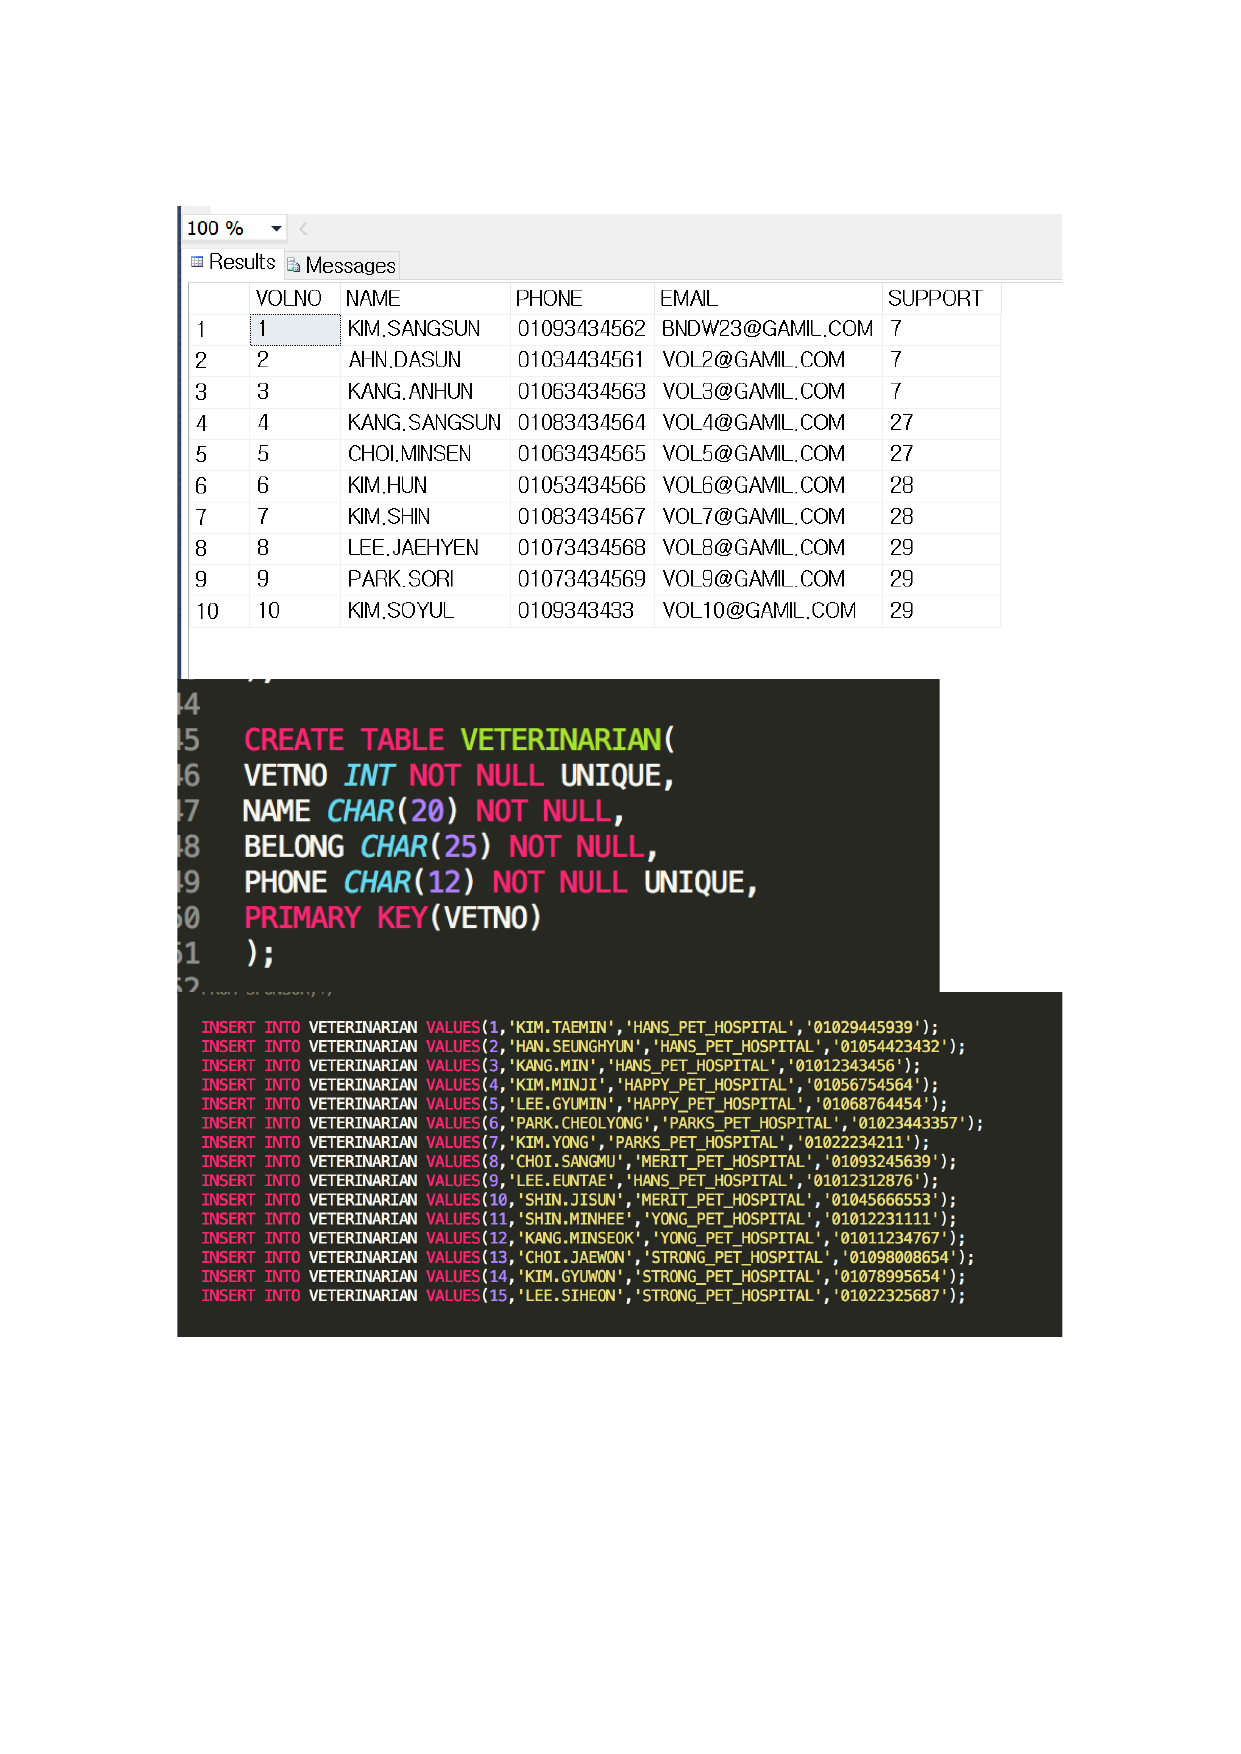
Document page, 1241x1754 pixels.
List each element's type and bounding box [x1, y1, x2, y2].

picture [177, 206, 1063, 1337]
